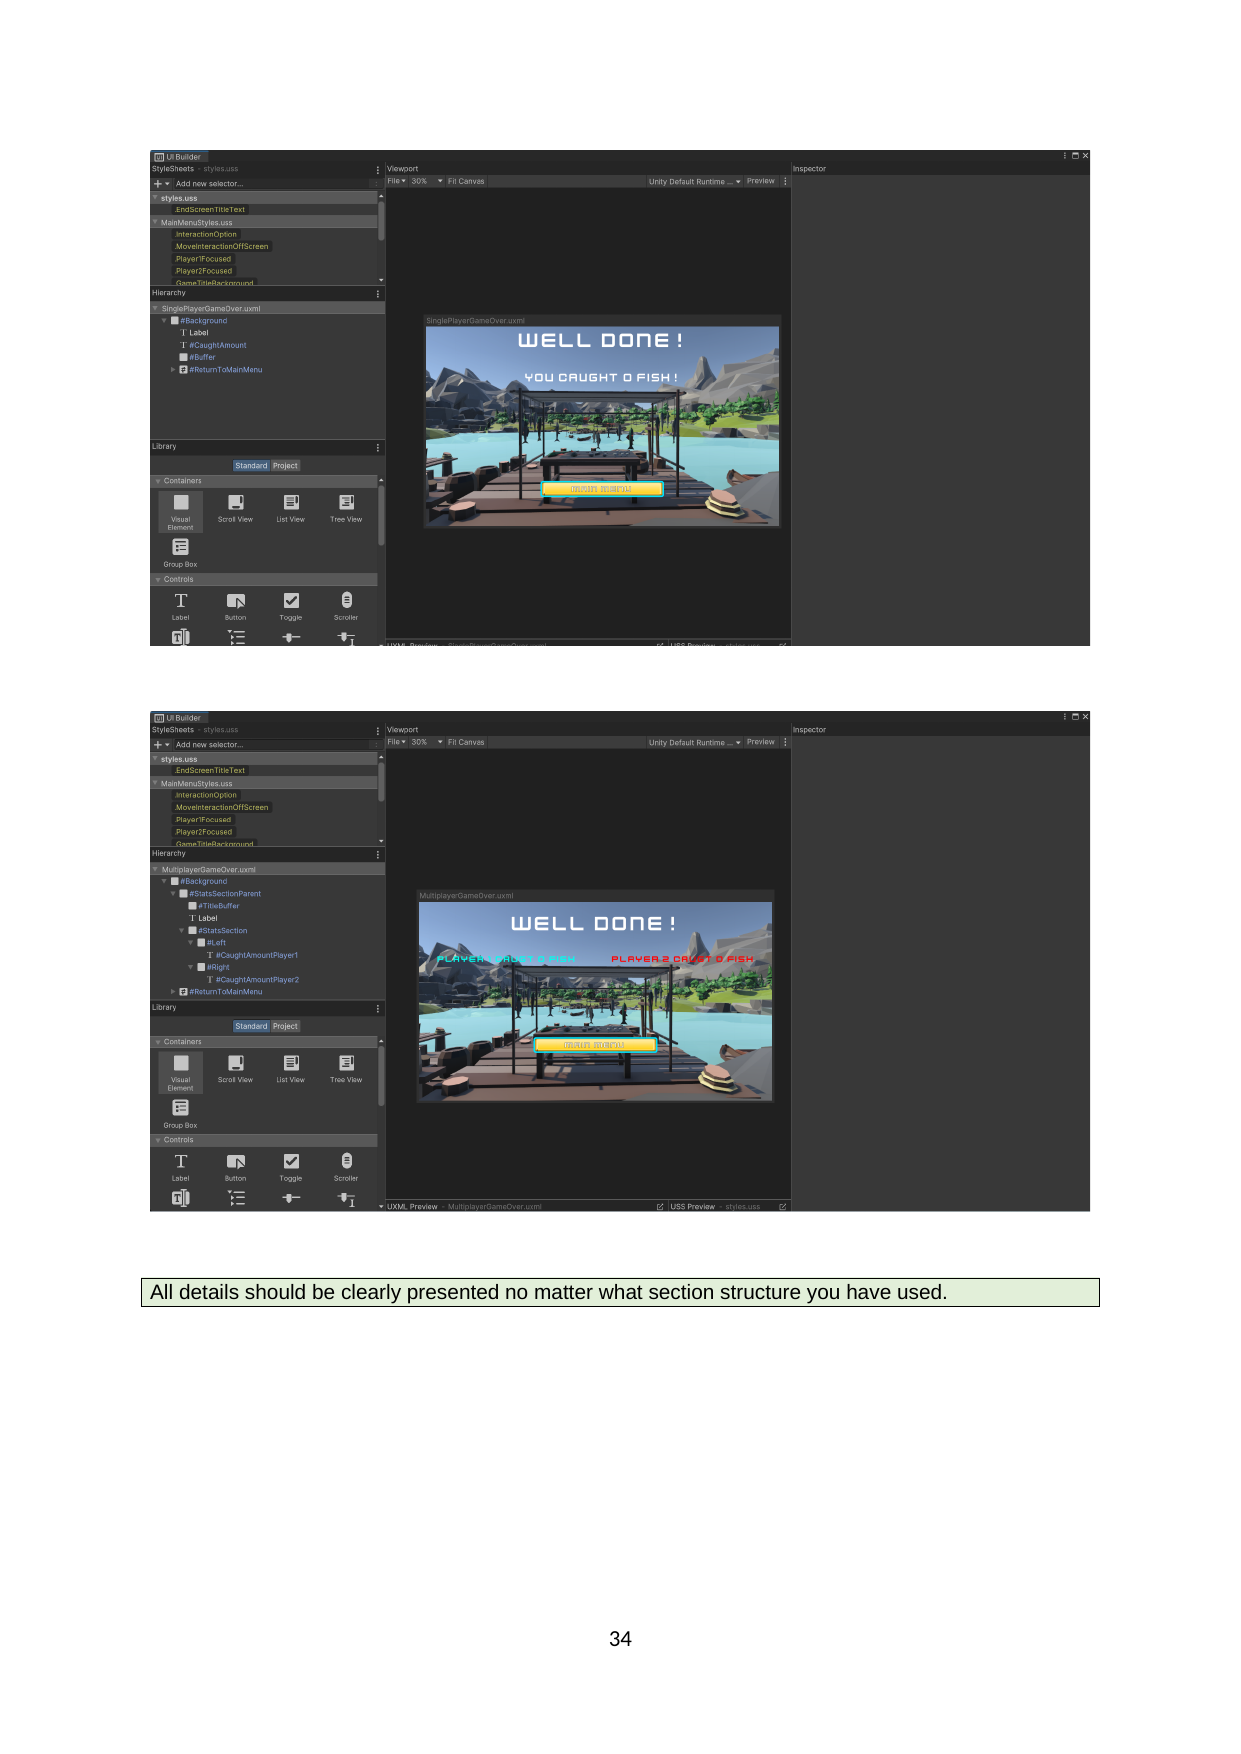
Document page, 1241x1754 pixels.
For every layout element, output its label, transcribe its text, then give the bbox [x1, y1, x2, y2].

text All details should be clearly presented no matter what section structure you have used. [142, 1279, 1099, 1306]
picture [150, 711, 1091, 1212]
picture [150, 150, 1091, 646]
